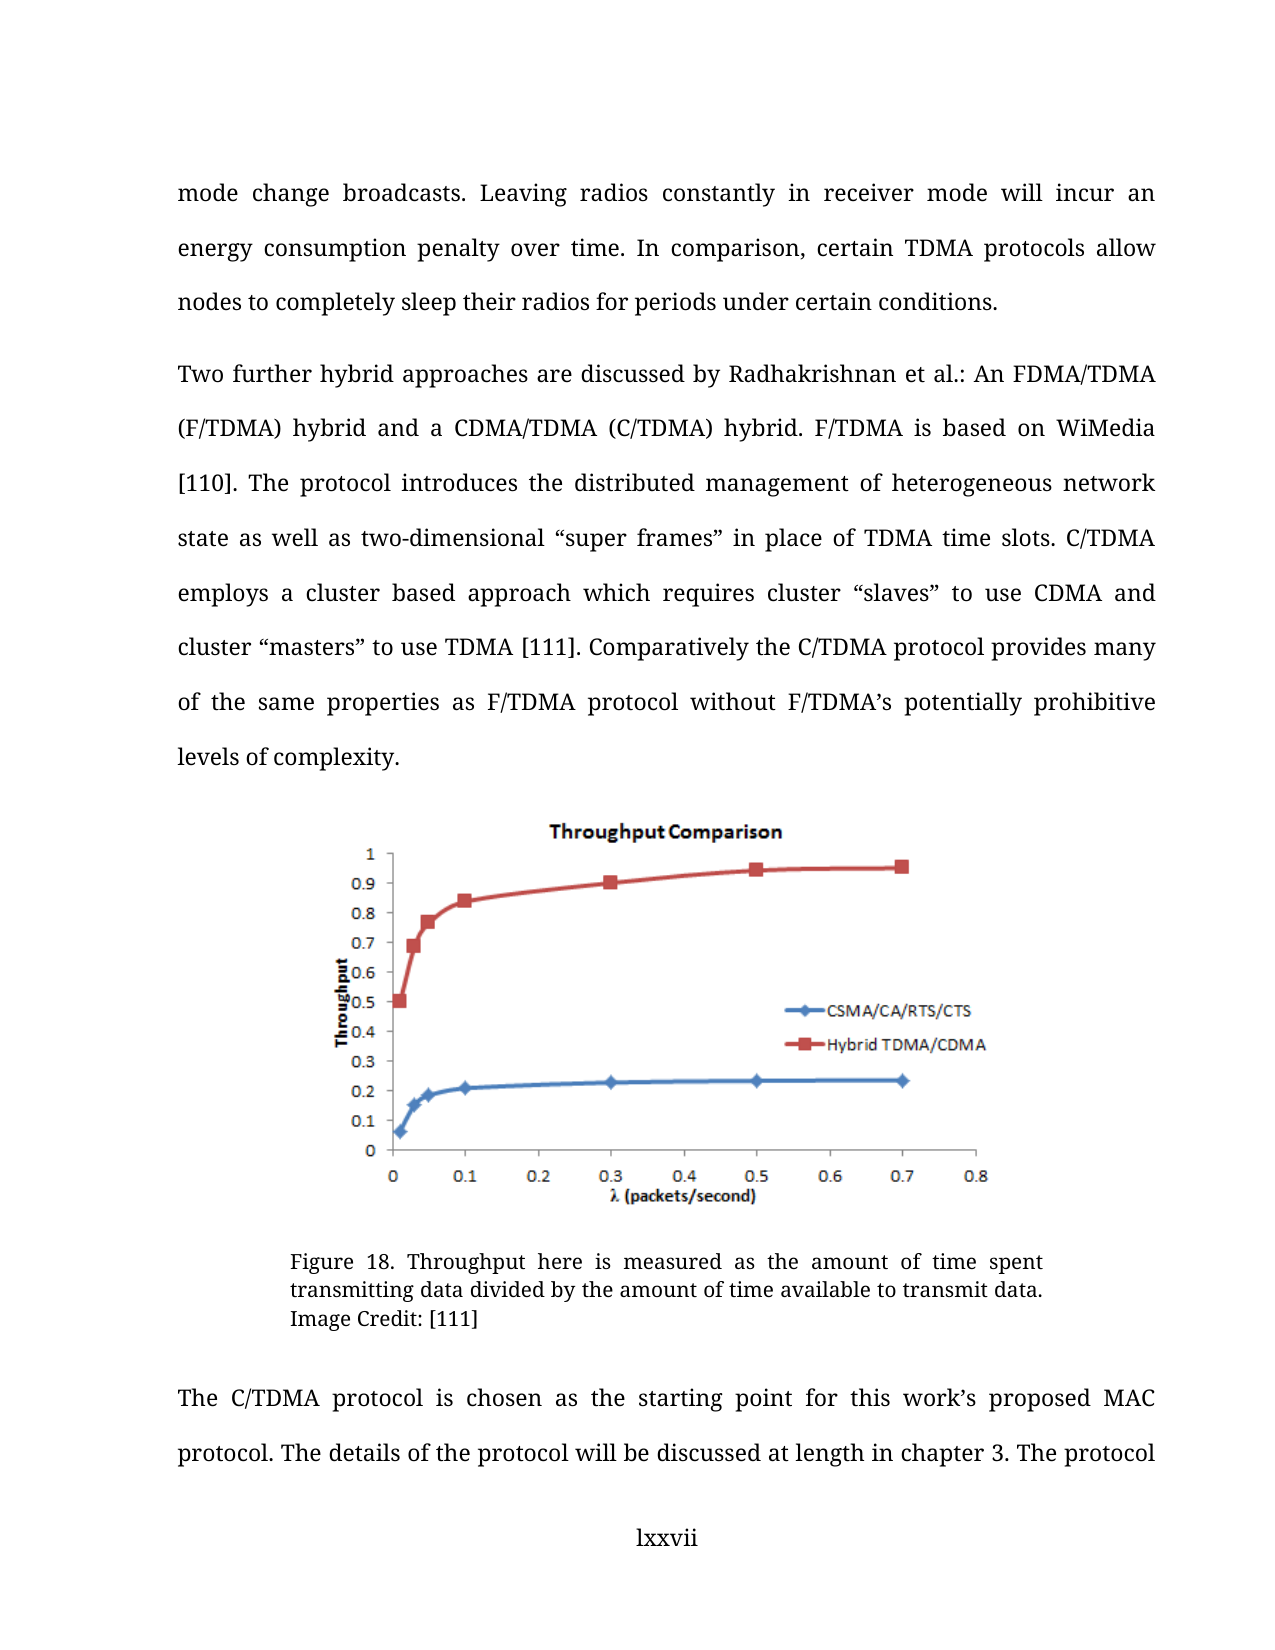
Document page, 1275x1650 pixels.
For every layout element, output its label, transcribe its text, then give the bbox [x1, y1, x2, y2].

picture [333, 811, 1002, 1207]
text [177, 1382, 1157, 1468]
text Two further hybrid approaches are discussed by Radhakrishnan et al.: An FDMA/TDMA (F/TDMA) hybrid and a CDMA/TDMA (C/TDMA) hybrid. F/TDMA is based on WiMedia [110]. The protocol introduces the distributed management of heterogeneous network state as well as two-dimensional “super frames” in place of TDMA time slots. C/TDMA employs a cluster based approach which requires cluster “slaves” to use CDMA and cluster “masters” to use TDMA [111]. Comparatively the C/TDMA protocol provides many of the same properties as F/TDMA protocol without F/TDMA’s potentially prohibitive levels of complexity. [177, 358, 1157, 772]
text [177, 177, 1157, 318]
text Figure 18. Throughput here is measured as the amount of time spent transmitting data divided by the amount of time available to transmit data. Image Credit: [111] [290, 1247, 1044, 1332]
